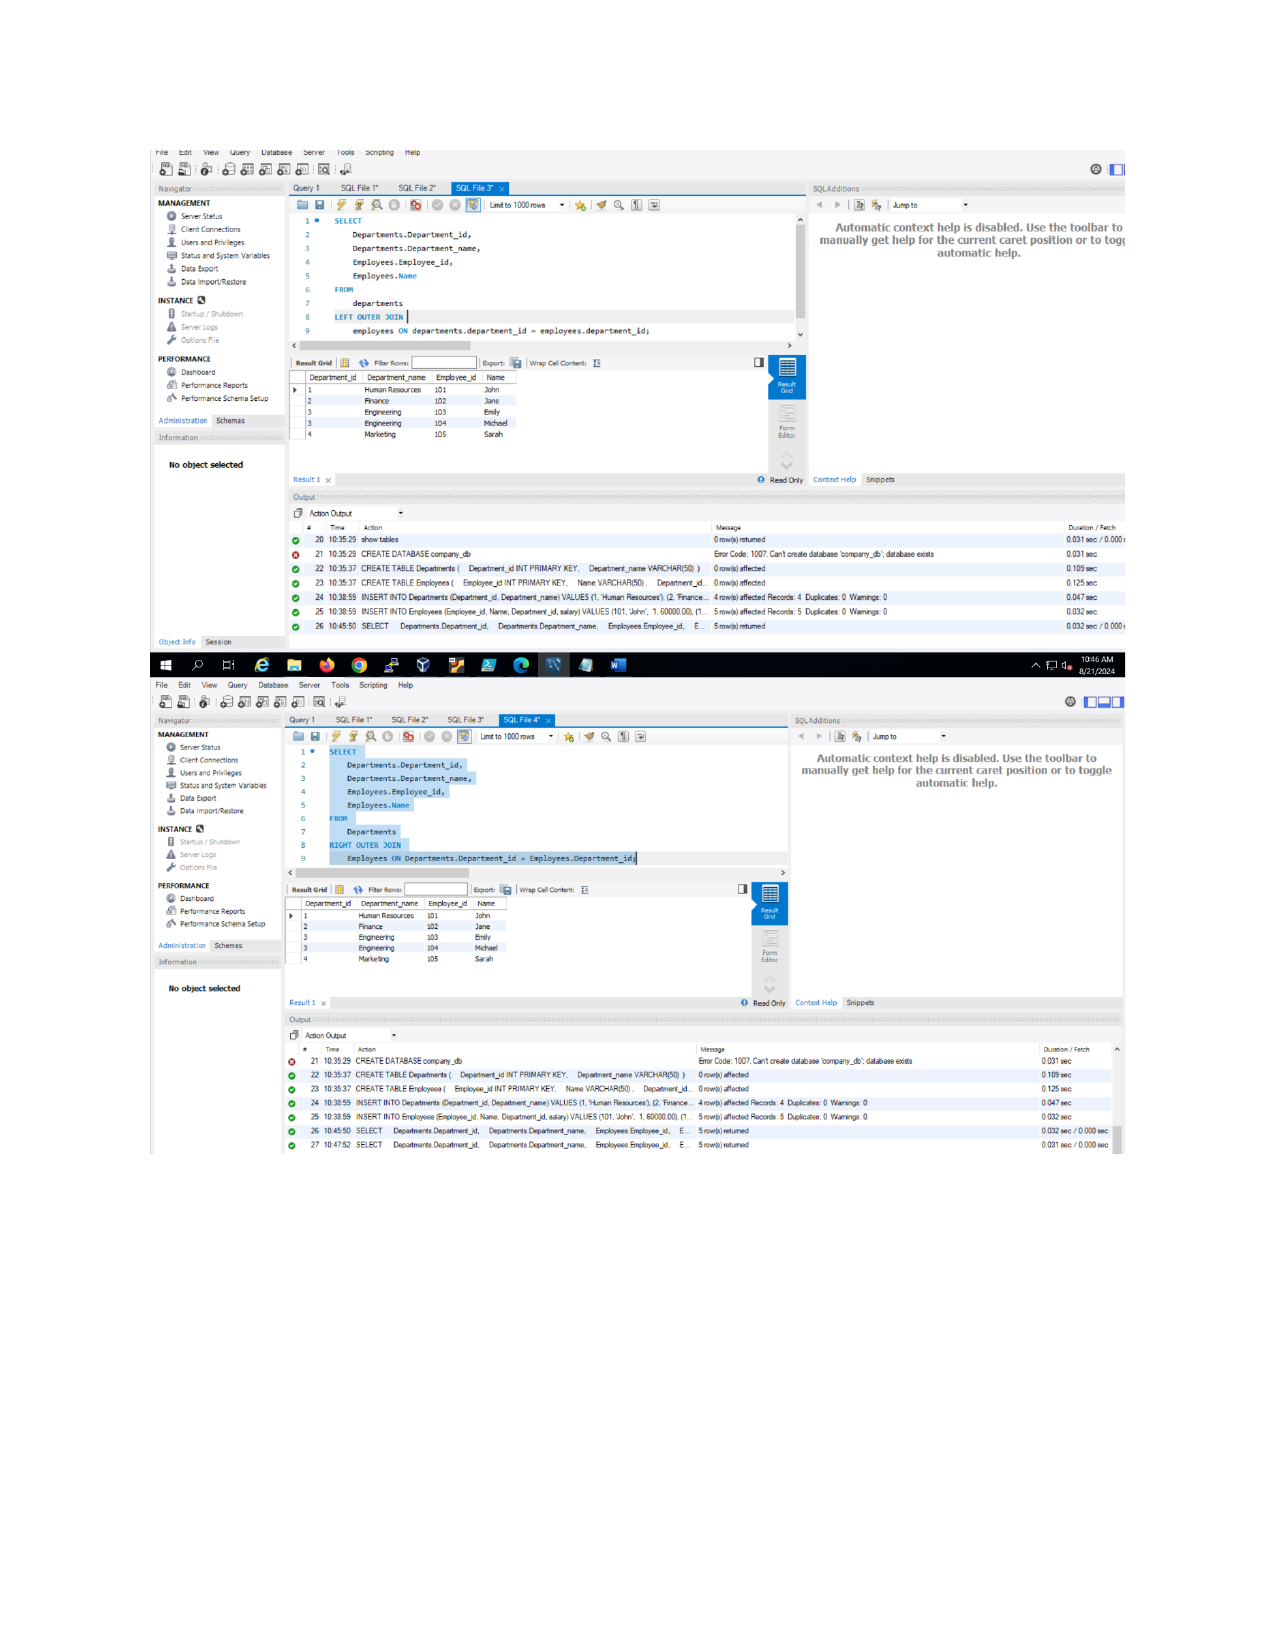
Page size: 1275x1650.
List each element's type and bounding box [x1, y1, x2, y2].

picture [150, 150, 1125, 1154]
